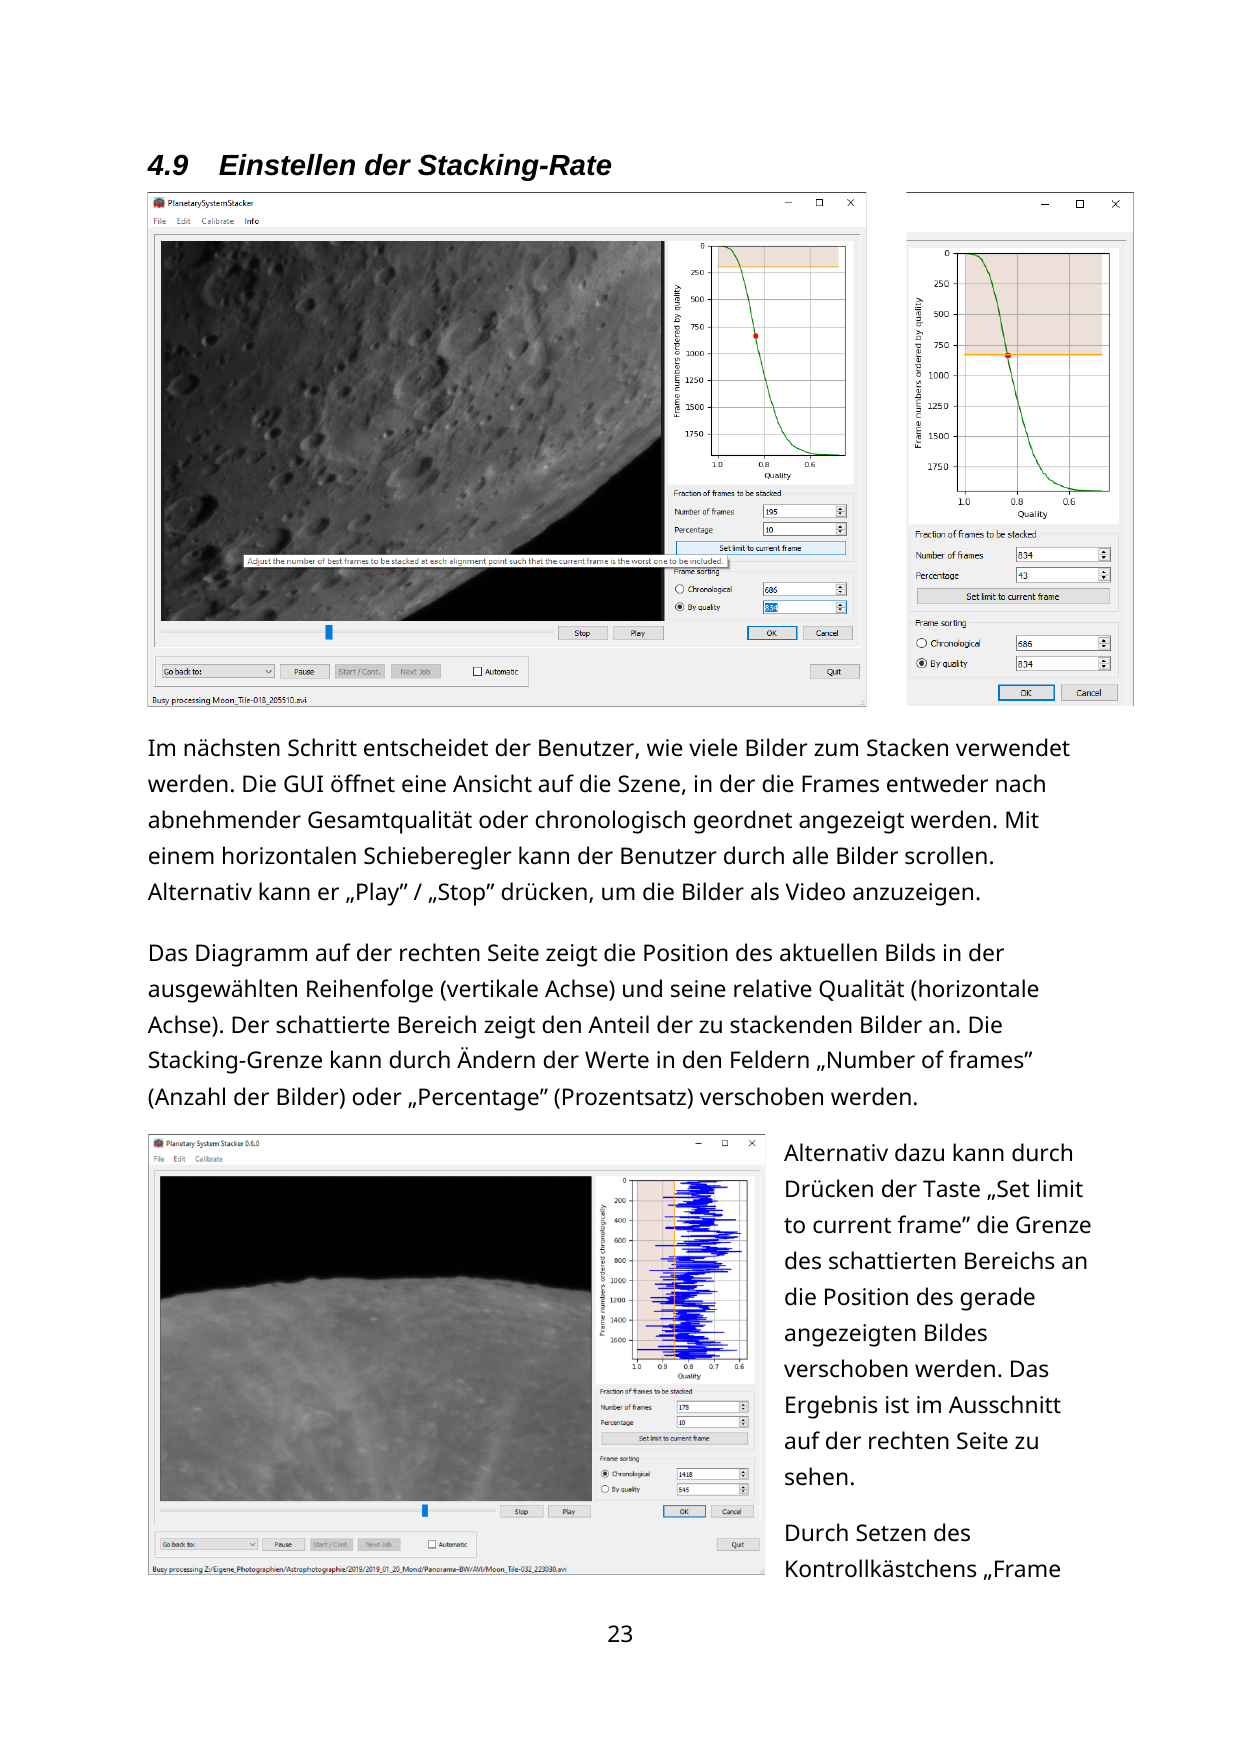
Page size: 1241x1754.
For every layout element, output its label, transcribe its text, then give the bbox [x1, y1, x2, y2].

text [148, 1517, 1093, 1584]
picture [147, 192, 867, 707]
text Das Diagramm auf der rechten Seite zeigt die Position des aktuellen Bilds in der ausgewählten Reihenfolge (vertikale Achse) und seine relative Qualität (horizontale Achse). Der schattierte Bereich zeigt den Anteil der zu stackenden Bilder an. Die Stacking-Grenze kann durch Ändern der Werte in den Feldern „Number of frames” (Anzahl der Bilder) oder „Percentage” (Prozentsatz) verschoben werden. [148, 937, 1093, 1112]
subtitle Einstellen der Stacking-Rate [148, 148, 1093, 181]
text Alternativ dazu kann durch Drücken der Taste „Set limit to current frame” die Grenze des schattierten Bereichs an die Position des gerade angezeigten Bildes verschoben werden. Das Ergebnis ist im Ausschnitt auf der rechten Seite zu sehen. [766, 1137, 1093, 1492]
picture [148, 1134, 766, 1575]
picture [906, 192, 1134, 706]
text Im nächsten Schritt entscheidet der Benutzer, wie viele Bilder zum Stacken verwendet werden. Die GUI öffnet eine Ansicht auf die Szene, in der die Frames entweder nach abnehmender Gesamtqualität oder chronologisch geordnet angezeigt werden. Mit einem horizontalen Schieberegler kann der Benutzer durch alle Bilder scrollen. Alternativ kann er „Play” / „Stop” drücken, um die Bilder als Video anzuzeigen. [148, 732, 1093, 907]
